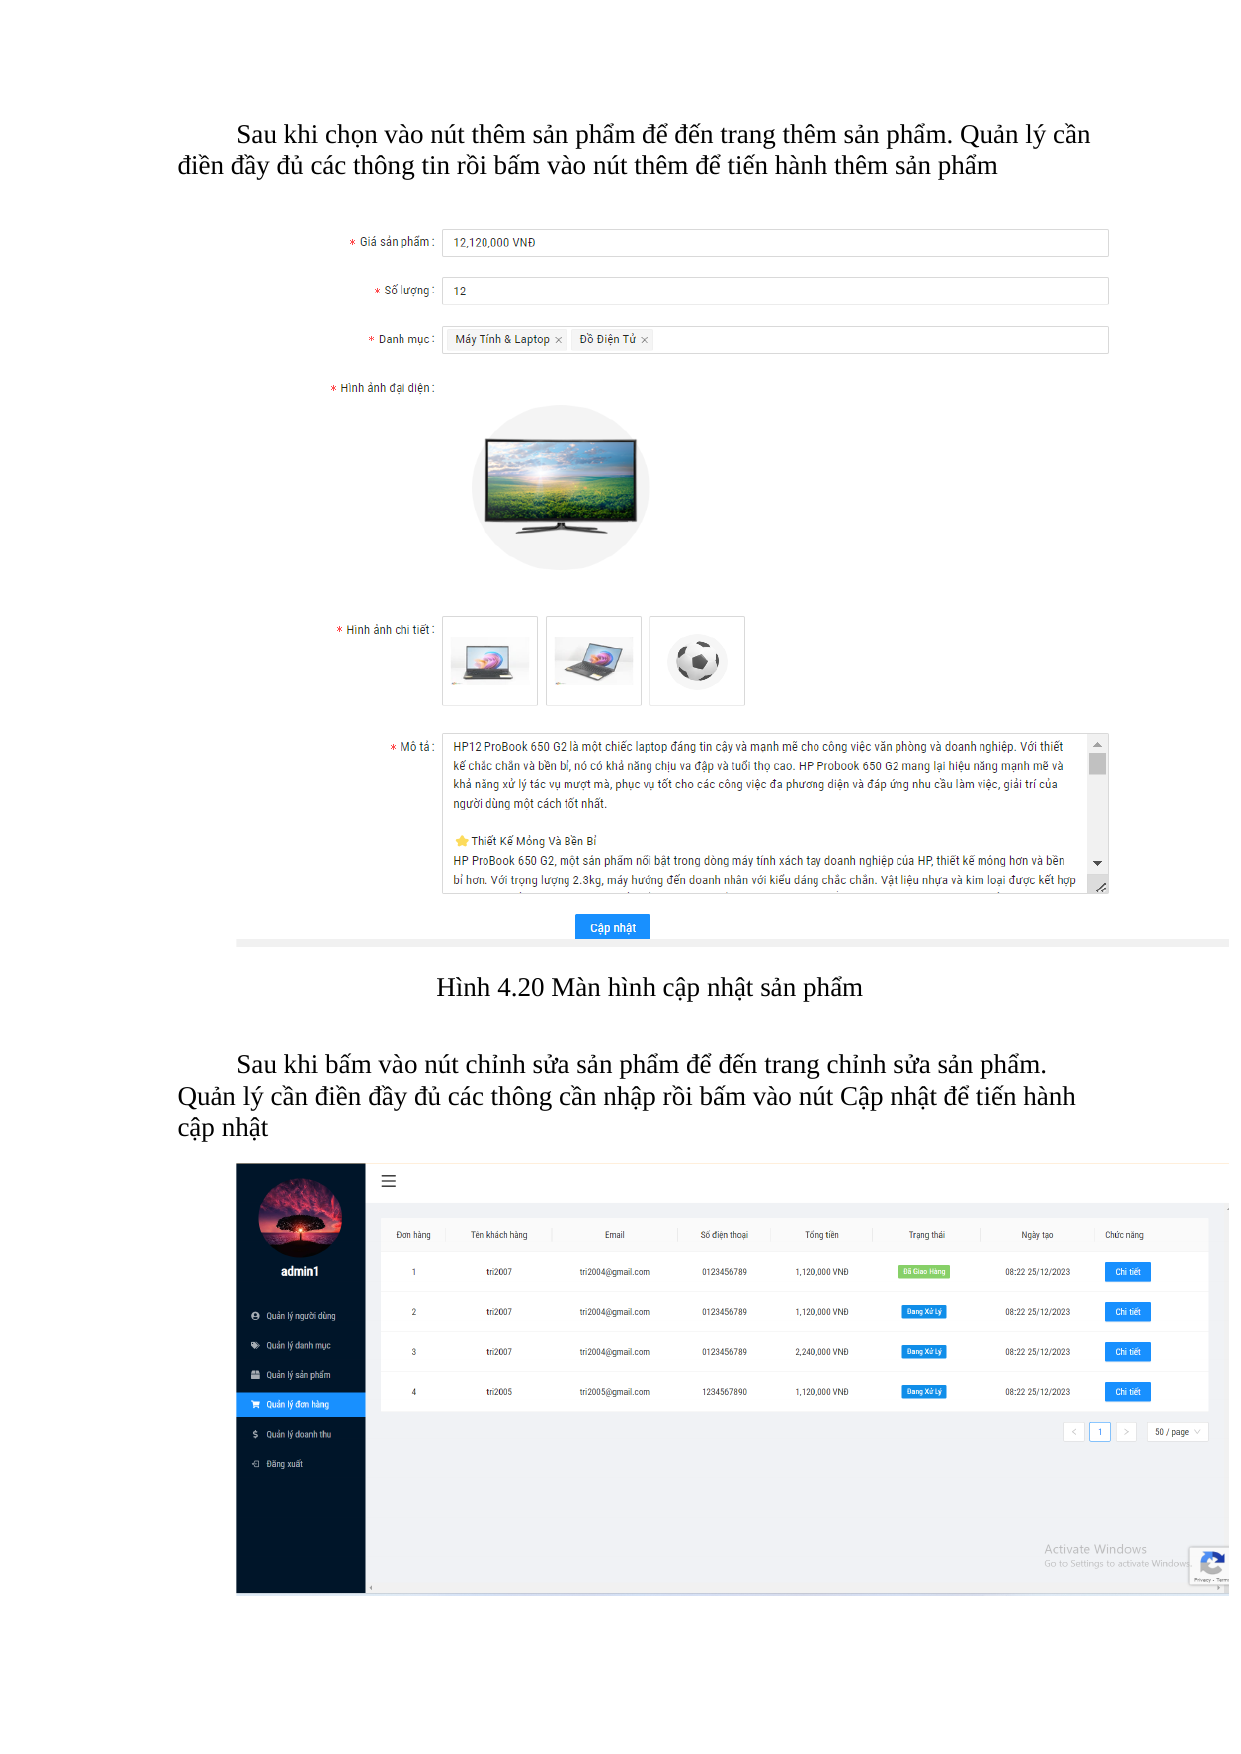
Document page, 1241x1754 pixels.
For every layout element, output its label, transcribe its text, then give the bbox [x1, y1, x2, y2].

picture [236, 1163, 1229, 1596]
text Sau khi chọn vào nút thêm sản phẩm để đến trang thêm sản phẩm. Quản lý cần điền đầy đủ các thông tin rồi bấm vào nút thêm để tiến hành thêm sản phẩm [177, 118, 1099, 180]
text Hình 4.20 Màn hình cập nhật sản phẩm [177, 972, 1122, 1003]
picture [236, 201, 1229, 947]
text Sau khi bấm vào nút chỉnh sửa sản phẩm để đến trang chỉnh sửa sản phẩm. Quản lý cần điền đầy đủ các thông cần nhập rồi bấm vào nút Cập nhật để tiến hành cập nhật [177, 1048, 1099, 1142]
